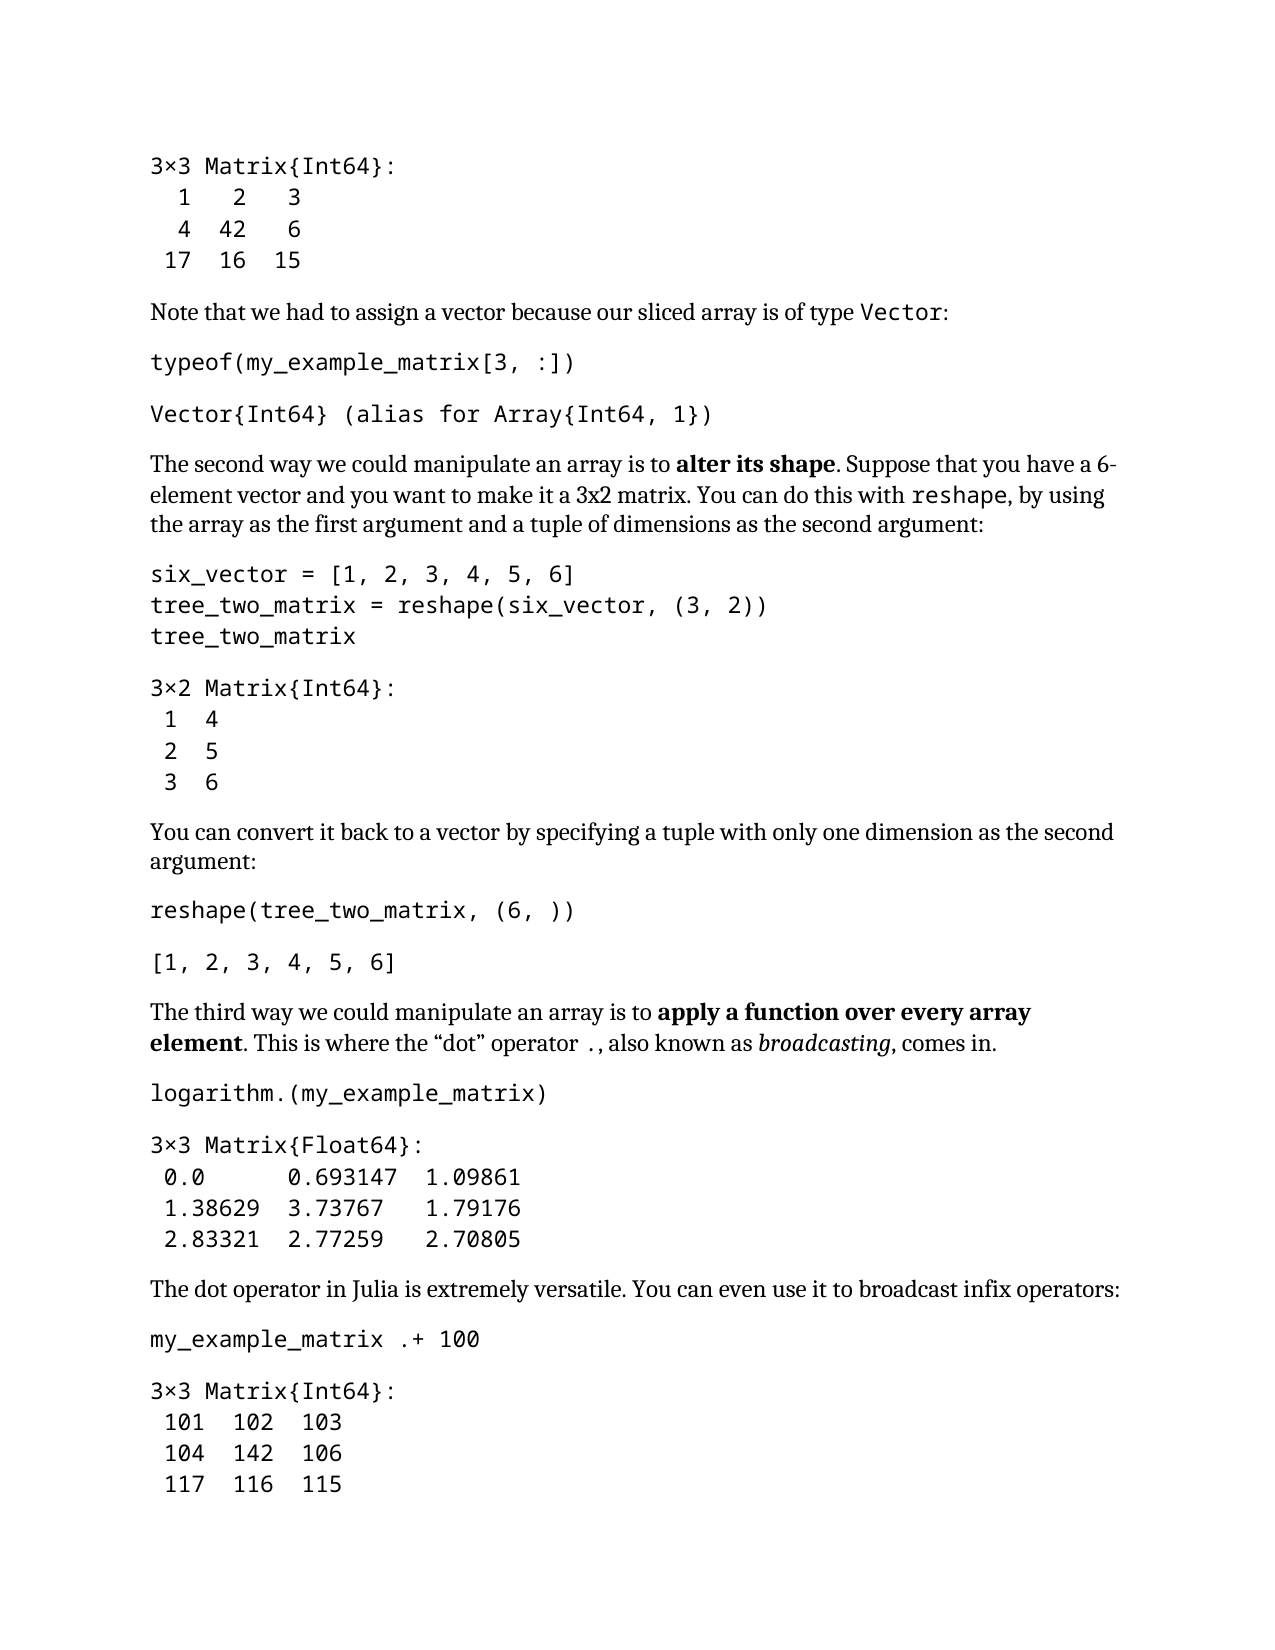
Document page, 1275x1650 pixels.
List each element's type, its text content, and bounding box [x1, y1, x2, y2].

text Note that we had to assign a vector because our sliced array is of type Vector: [150, 296, 1125, 327]
text 3×3 Matrix{Float64}: 0.0 0.693147 1.09861 1.38629 3.73767 1.79176 2.83321 2.77259 2.70805 [150, 1129, 1125, 1254]
text You can convert it back to a vector by specifying a tuple with only one dimension as the second argument: [150, 818, 1125, 875]
text logarithm.(my_example_matrix) [150, 1077, 1125, 1108]
text 3×3 Matrix{Int64}: 101 102 103 104 142 106 117 116 115 [150, 1374, 1125, 1499]
text reshape(tree_two_matrix, (6, )) [150, 894, 1125, 925]
text typeof(my_example_matrix[3, :]) [150, 346, 1125, 377]
text [1, 2, 3, 4, 5, 6] [150, 946, 1125, 977]
text The dot operator in Julia is extremely versatile. You can even use it to broadcast infix operators: [150, 1275, 1125, 1304]
text Vector{Int64} (alias for Array{Int64, 1}) [150, 398, 1125, 429]
text my_example_matrix .+ 100 [150, 1322, 1125, 1354]
text The third way we could manipulate an array is to apply a function over every array element. This is where the “dot” operator ., also known as broadcasting, comes in. [150, 998, 1125, 1058]
text 3×3 Matrix{Int64}: 1 2 3 4 42 6 17 16 15 [150, 150, 1125, 275]
text The second way we could manipulate an array is to alter its shape. Suppose that you have a 6-element vector and you want to make it a 3x2 matrix. You can do this with reshape, by using the array as the first argument and a tuple of dimensions as the second argument: [150, 450, 1125, 539]
text six_vector = [1, 2, 3, 4, 5, 6] tree_two_matrix = reshape(six_vector, (3, 2)) tree_two_matrix [150, 557, 1125, 651]
text 3×2 Matrix{Int64}: 1 4 2 5 3 6 [150, 672, 1125, 797]
